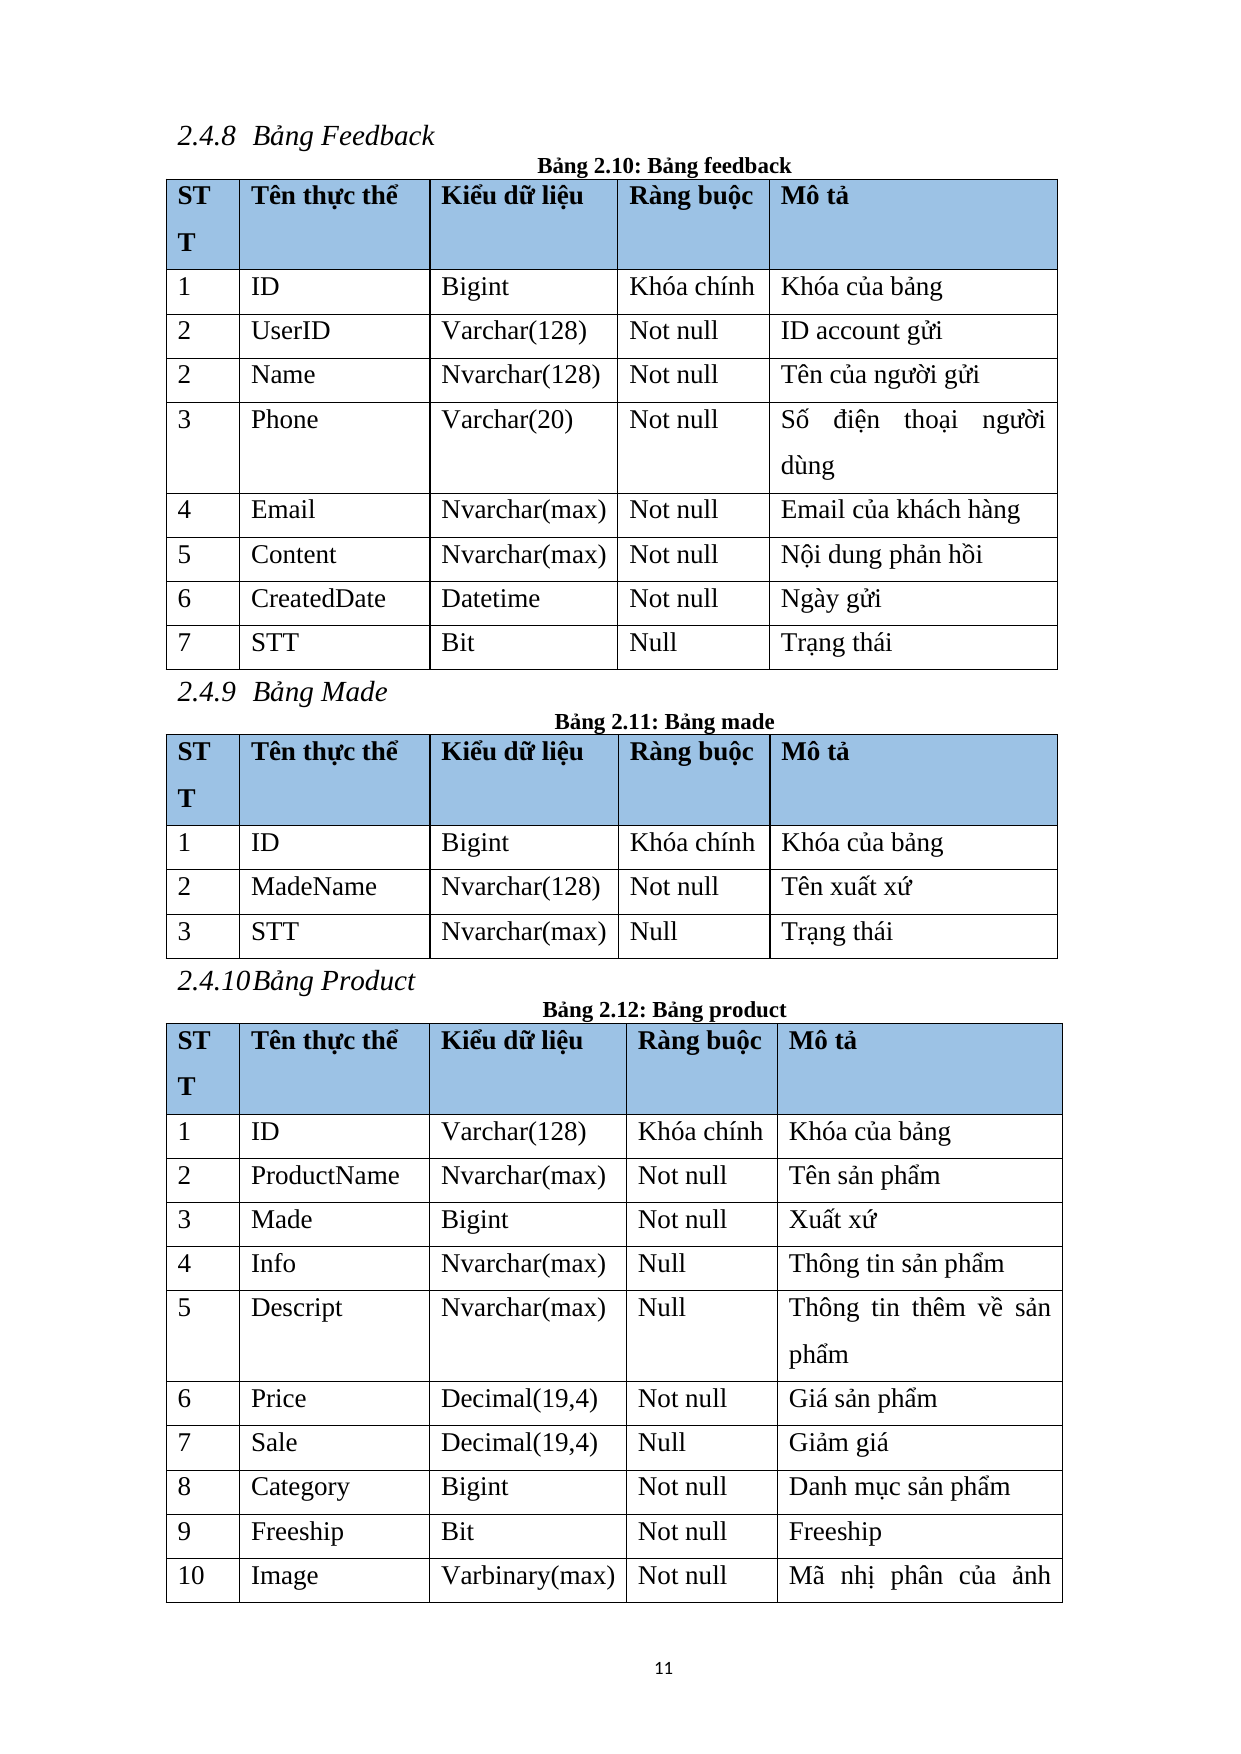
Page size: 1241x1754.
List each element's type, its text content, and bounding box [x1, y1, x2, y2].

table_cell Price [240, 1382, 429, 1425]
table_cell Tên của người gửi [770, 359, 1057, 402]
table_cell Freeship [778, 1515, 1062, 1558]
table_cell Tên xuất xứ [771, 870, 1057, 913]
table_header Mô tả [770, 180, 1057, 269]
subtitle Bảng Product [177, 963, 1152, 996]
table_cell Descript [240, 1291, 429, 1381]
table_cell Not null [619, 870, 769, 913]
table_cell 7 [167, 1426, 239, 1469]
table_cell Null [619, 915, 769, 958]
table_header STT [167, 735, 239, 825]
table_cell Varchar(20) [431, 403, 617, 493]
table_cell Not null [627, 1515, 777, 1558]
table_cell Not null [618, 494, 769, 537]
table_cell ID [240, 1115, 429, 1158]
table_cell Null [618, 626, 769, 669]
table_cell Số điện thoại người dùng [770, 403, 1057, 493]
table_cell 4 [167, 494, 239, 537]
table_cell Tên sản phẩm [778, 1159, 1062, 1202]
table_cell Nvarchar(128) [431, 870, 618, 913]
table_cell Giảm giá [778, 1426, 1062, 1469]
table_cell 2 [167, 359, 239, 402]
table_cell Not null [618, 359, 769, 402]
table_cell 6 [167, 1382, 239, 1425]
table_cell Khóa của bảng [778, 1115, 1062, 1158]
table_cell 9 [167, 1515, 239, 1558]
table_cell Khóa chính [627, 1115, 777, 1158]
table_cell 6 [167, 582, 239, 625]
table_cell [778, 1559, 1062, 1602]
table_cell Nvarchar(128) [431, 359, 617, 402]
table_cell 1 [167, 1115, 239, 1158]
table_cell 7 [167, 626, 239, 669]
table_cell Not null [618, 582, 769, 625]
table_cell Bigint [431, 270, 617, 313]
table_cell 8 [167, 1471, 239, 1514]
table_cell Danh mục sản phẩm [778, 1471, 1062, 1514]
table_cell 10 [167, 1559, 239, 1602]
table_cell Nvarchar(max) [431, 915, 618, 958]
table_cell Nvarchar(max) [430, 1247, 626, 1290]
table_cell Xuất xứ [778, 1203, 1062, 1246]
table_cell ID account gửi [770, 315, 1057, 358]
text Bảng 2.12: Bảng product [177, 996, 1152, 1023]
text Bảng 2.11: Bảng made [177, 708, 1152, 734]
text Bảng 2.10: Bảng feedback [177, 152, 1152, 178]
table_cell Varchar(128) [431, 315, 617, 358]
table_cell 1 [167, 270, 239, 313]
table_cell Varchar(128) [430, 1115, 626, 1158]
table_cell 3 [167, 1203, 239, 1246]
table_cell Phone [240, 403, 429, 493]
table_cell Sale [240, 1426, 429, 1469]
table_header Tên thực thể [240, 735, 429, 825]
subtitle Bảng Made [177, 674, 1152, 708]
table_cell 5 [167, 1291, 239, 1381]
table_cell ID [240, 270, 429, 313]
table_cell 4 [167, 1247, 239, 1290]
table_cell Nvarchar(max) [430, 1291, 626, 1381]
table_cell CreatedDate [240, 582, 429, 625]
table_cell ProductName [240, 1159, 429, 1202]
table_cell Decimal(19,4) [430, 1426, 626, 1469]
table_cell Trạng thái [770, 626, 1057, 669]
table_cell Khóa của bảng [770, 270, 1057, 313]
table_cell ID [240, 826, 429, 869]
table_header STT [167, 1024, 239, 1114]
table_cell Nvarchar(max) [430, 1159, 626, 1202]
subtitle Bảng Feedback [177, 118, 1152, 152]
table_cell Ngày gửi [770, 582, 1057, 625]
table_header Ràng buộc [627, 1024, 777, 1114]
table_cell Made [240, 1203, 429, 1246]
table_cell Not null [618, 538, 769, 581]
table_cell Datetime [431, 582, 617, 625]
table_cell Not null [618, 315, 769, 358]
table_cell 5 [167, 538, 239, 581]
table_cell Null [627, 1426, 777, 1469]
table_header Ràng buộc [618, 180, 769, 269]
table_cell Nvarchar(max) [431, 494, 617, 537]
table_header Ràng buộc [619, 735, 769, 825]
table_header STT [167, 180, 239, 269]
table_header Kiểu dữ liệu [431, 735, 618, 825]
table_cell Category [240, 1471, 429, 1514]
table_cell Decimal(19,4) [430, 1382, 626, 1425]
table_cell Khóa chính [619, 826, 769, 869]
table_cell 3 [167, 403, 239, 493]
table_cell Freeship [240, 1515, 429, 1558]
table_header Kiểu dữ liệu [430, 1024, 626, 1114]
table_cell Bit [431, 626, 617, 669]
table_cell Nội dung phản hồi [770, 538, 1057, 581]
table_cell UserID [240, 315, 429, 358]
table_header Mô tả [771, 735, 1057, 825]
table_header Tên thực thể [240, 1024, 429, 1114]
table_cell Bit [430, 1515, 626, 1558]
table_cell Email [240, 494, 429, 537]
table_header Tên thực thể [240, 180, 429, 269]
table_cell Khóa của bảng [771, 826, 1057, 869]
table_cell Null [627, 1291, 777, 1381]
table_cell Thông tin sản phẩm [778, 1247, 1062, 1290]
table_cell Bigint [430, 1471, 626, 1514]
table_cell Email của khách hàng [770, 494, 1057, 537]
table_cell 1 [167, 826, 239, 869]
table_cell STT [240, 626, 429, 669]
table_cell Giá sản phẩm [778, 1382, 1062, 1425]
table_cell Bigint [431, 826, 618, 869]
table_cell Trạng thái [771, 915, 1057, 958]
table_cell Varbinary(max) [430, 1559, 626, 1602]
table_cell Not null [627, 1203, 777, 1246]
table_cell Name [240, 359, 429, 402]
table_cell Not null [627, 1471, 777, 1514]
table_cell Info [240, 1247, 429, 1290]
table_cell Not null [627, 1559, 777, 1602]
table_cell Content [240, 538, 429, 581]
table_cell Not null [627, 1159, 777, 1202]
table_cell Null [627, 1247, 777, 1290]
table_header Mô tả [778, 1024, 1062, 1114]
table_header Kiểu dữ liệu [431, 180, 617, 269]
table_cell 2 [167, 315, 239, 358]
table_cell Bigint [430, 1203, 626, 1246]
table_cell Not null [618, 403, 769, 493]
table_cell Not null [627, 1382, 777, 1425]
table_cell 2 [167, 870, 239, 913]
table_cell Khóa chính [618, 270, 769, 313]
table_cell 2 [167, 1159, 239, 1202]
table_cell MadeName [240, 870, 429, 913]
table_cell Nvarchar(max) [431, 538, 617, 581]
table_cell Image [240, 1559, 429, 1602]
table_cell Thông tin thêm về sản phẩm [778, 1291, 1062, 1381]
table_cell STT [240, 915, 429, 958]
table_cell 3 [167, 915, 239, 958]
